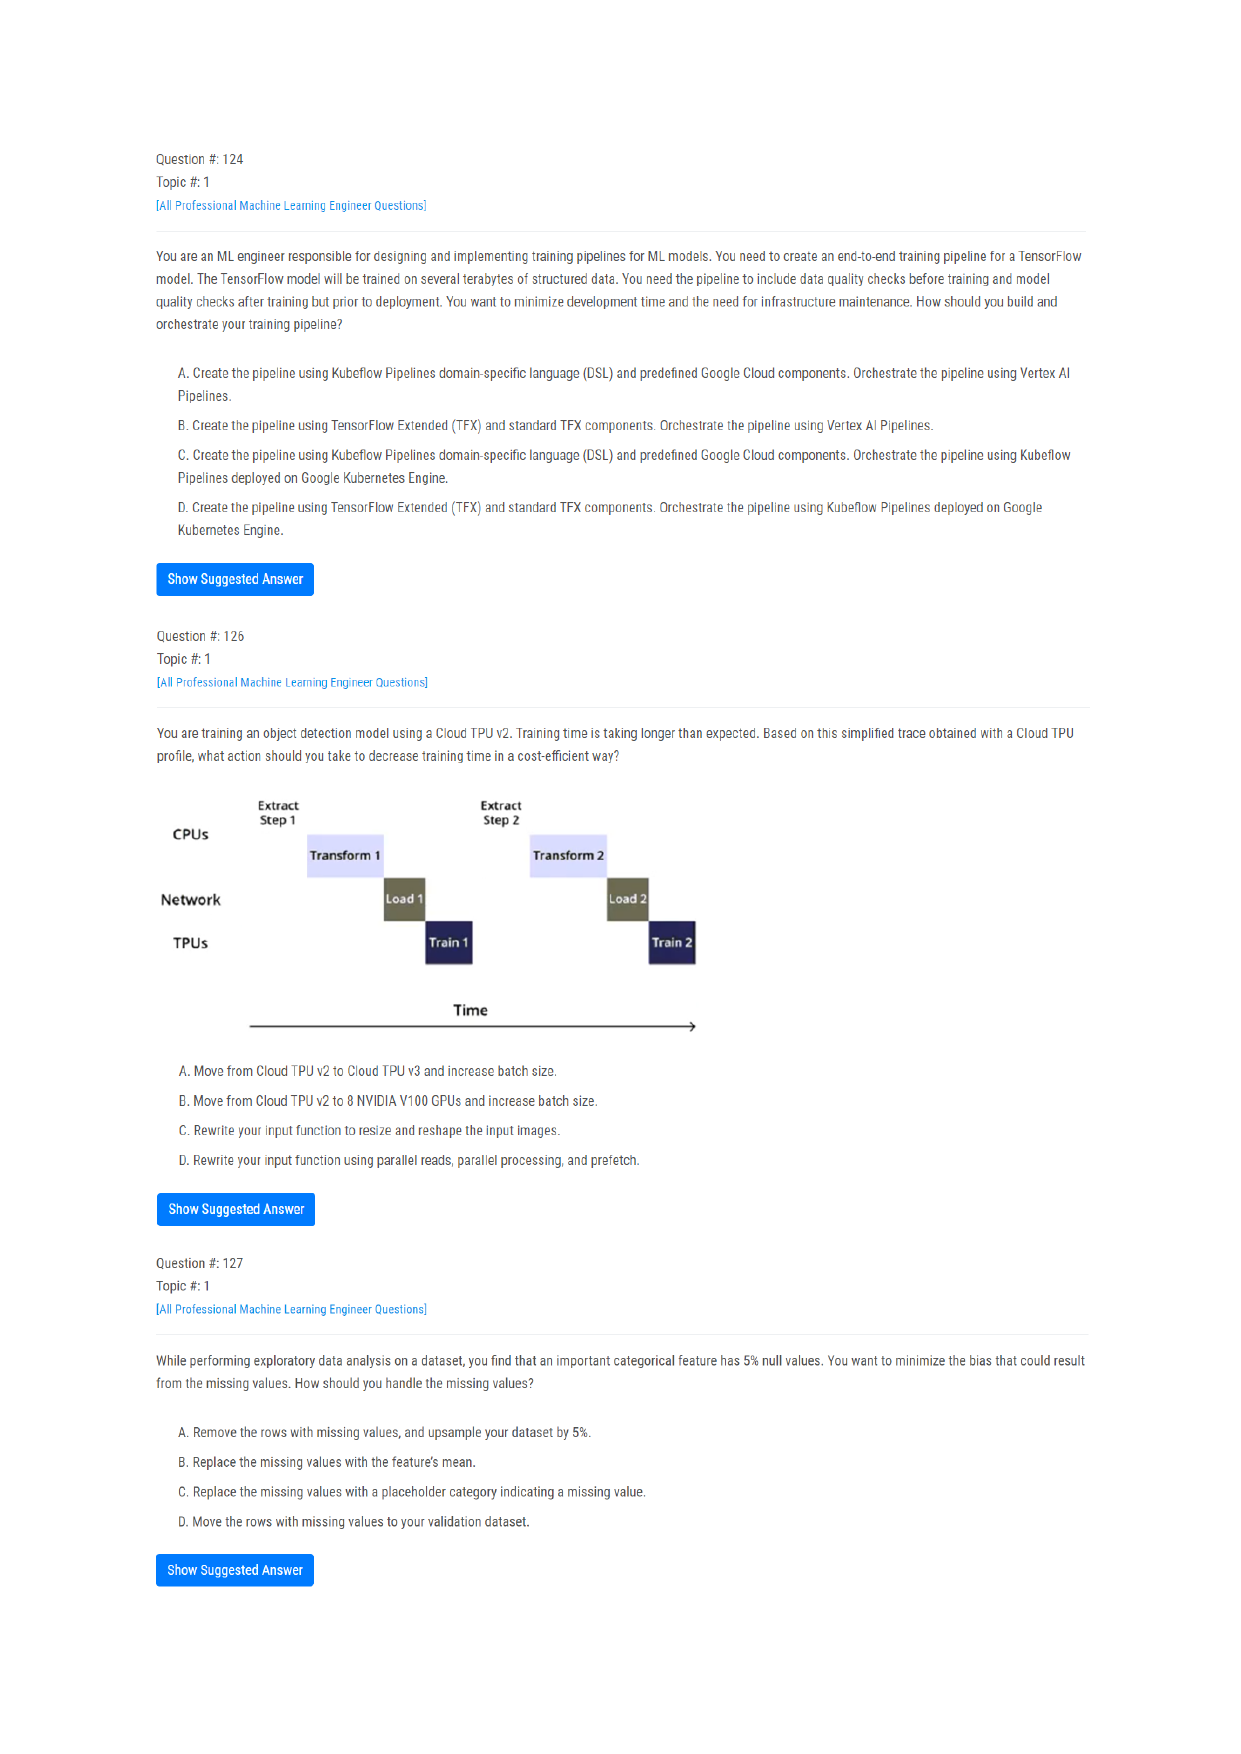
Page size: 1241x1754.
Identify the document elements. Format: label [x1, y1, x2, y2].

picture [150, 1249, 1091, 1592]
picture [150, 150, 1091, 607]
picture [150, 625, 1091, 1231]
